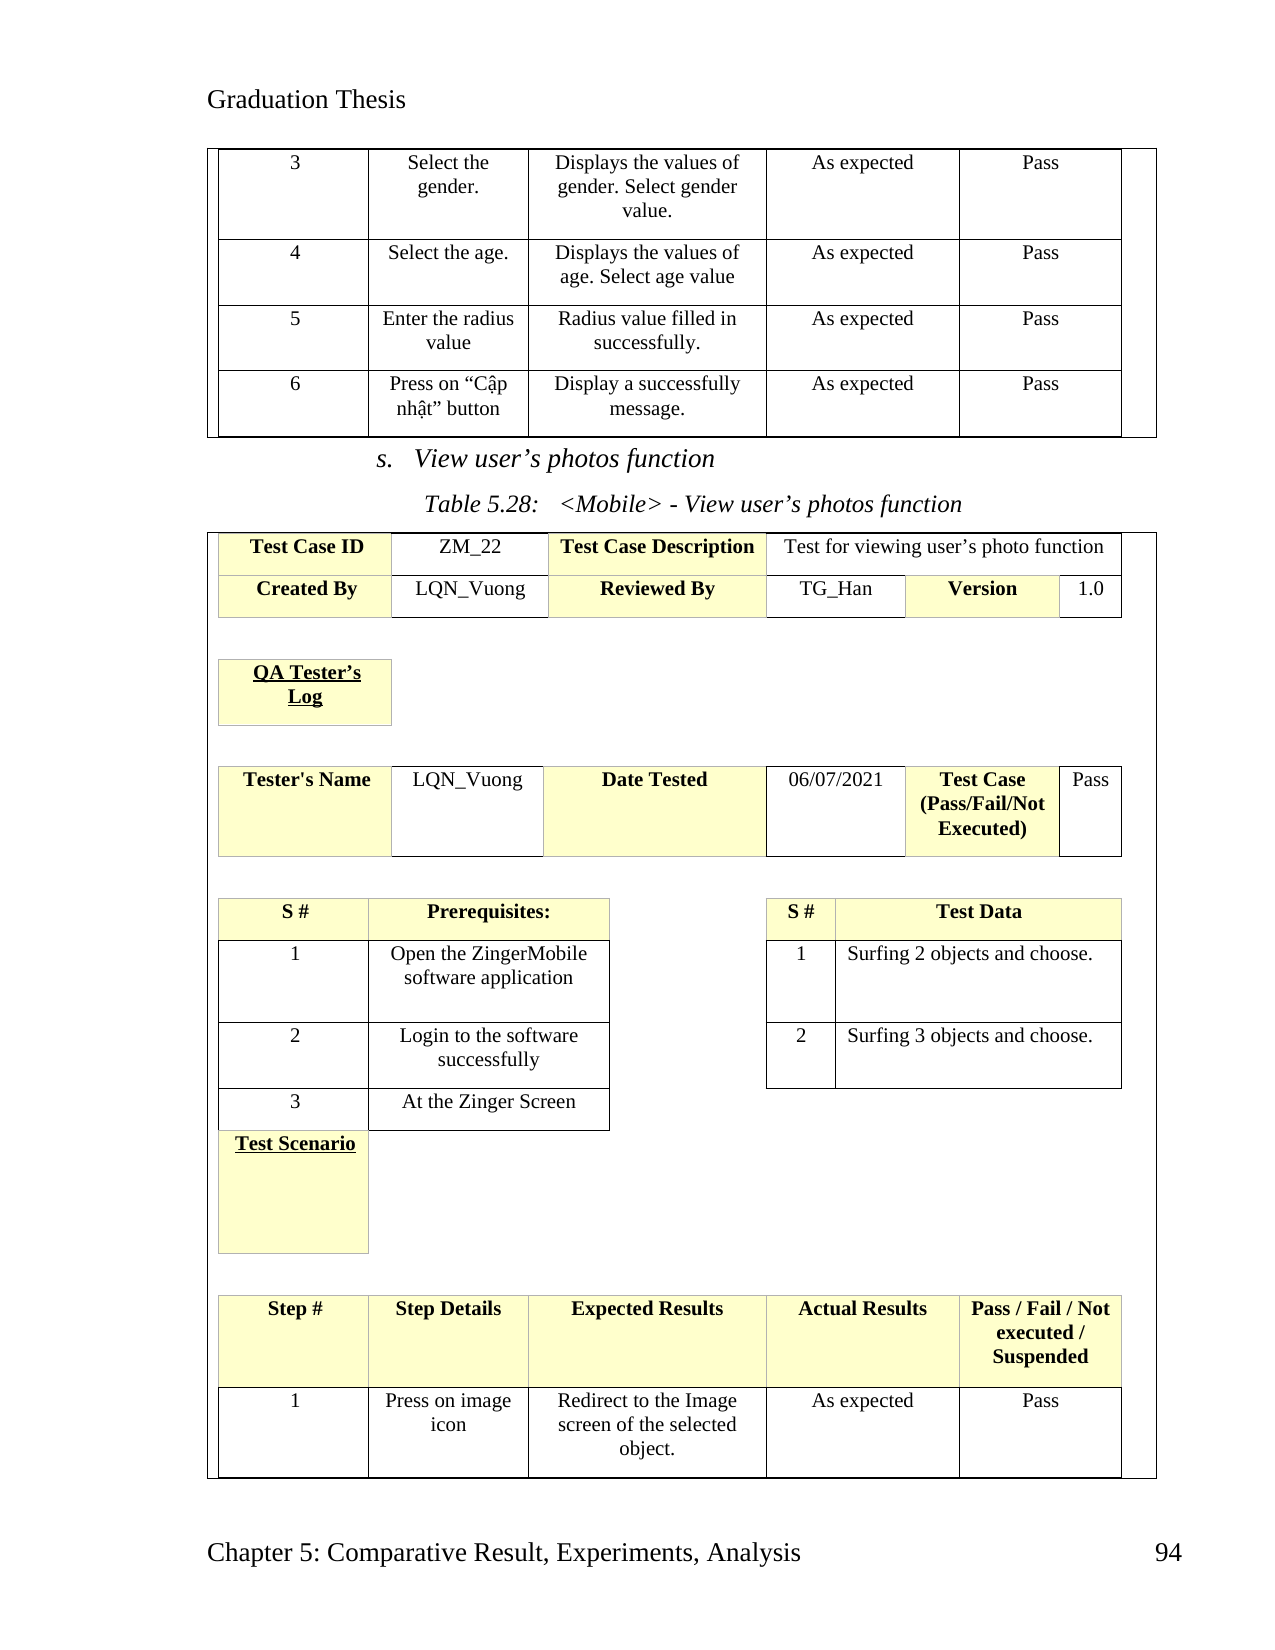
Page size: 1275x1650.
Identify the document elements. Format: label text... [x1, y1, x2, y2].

table_header [208, 149, 218, 437]
table_header [767, 371, 959, 436]
table_header [529, 371, 766, 436]
table_header [960, 150, 1121, 239]
table_header [529, 306, 766, 370]
table_header [219, 371, 368, 436]
table_header [767, 150, 959, 239]
table_header [960, 240, 1121, 305]
table_header [960, 371, 1121, 436]
table_header [219, 150, 368, 239]
table_header [767, 306, 959, 370]
table_header [219, 240, 368, 305]
table_header [369, 150, 528, 239]
table_header [208, 533, 1156, 1478]
table_header [960, 306, 1121, 370]
table_header [1122, 149, 1156, 437]
table_header [219, 306, 368, 370]
table_header [529, 240, 766, 305]
table_header [767, 240, 959, 305]
table_header [529, 150, 766, 239]
text <Mobile> - View user’s photos function [289, 489, 1157, 518]
subtitle View user’s photos function [376, 442, 1157, 474]
table_header [369, 371, 528, 436]
table_header [369, 240, 528, 305]
table_header [369, 306, 528, 370]
